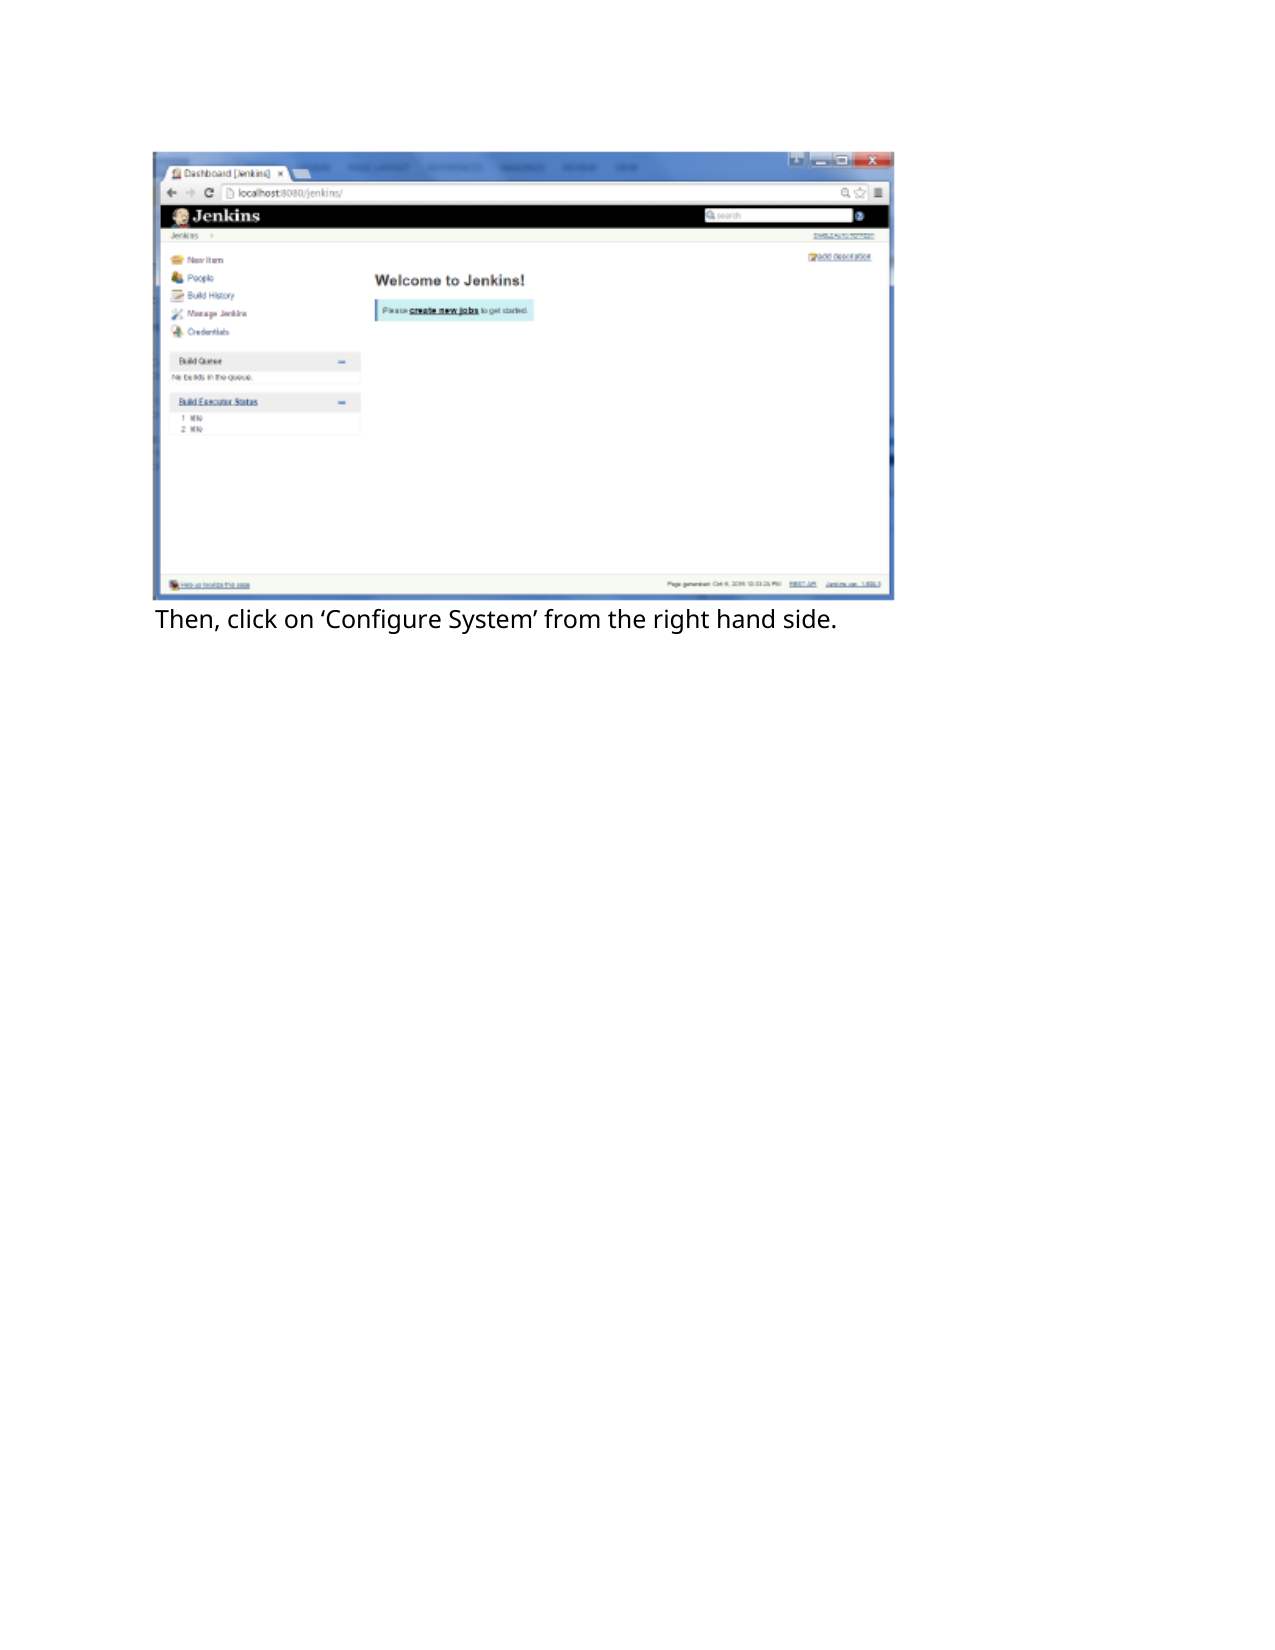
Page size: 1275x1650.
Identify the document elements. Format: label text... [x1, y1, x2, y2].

text Then, click on ‘Configure System’ from the right hand side. [155, 601, 1120, 636]
picture [150, 150, 896, 602]
